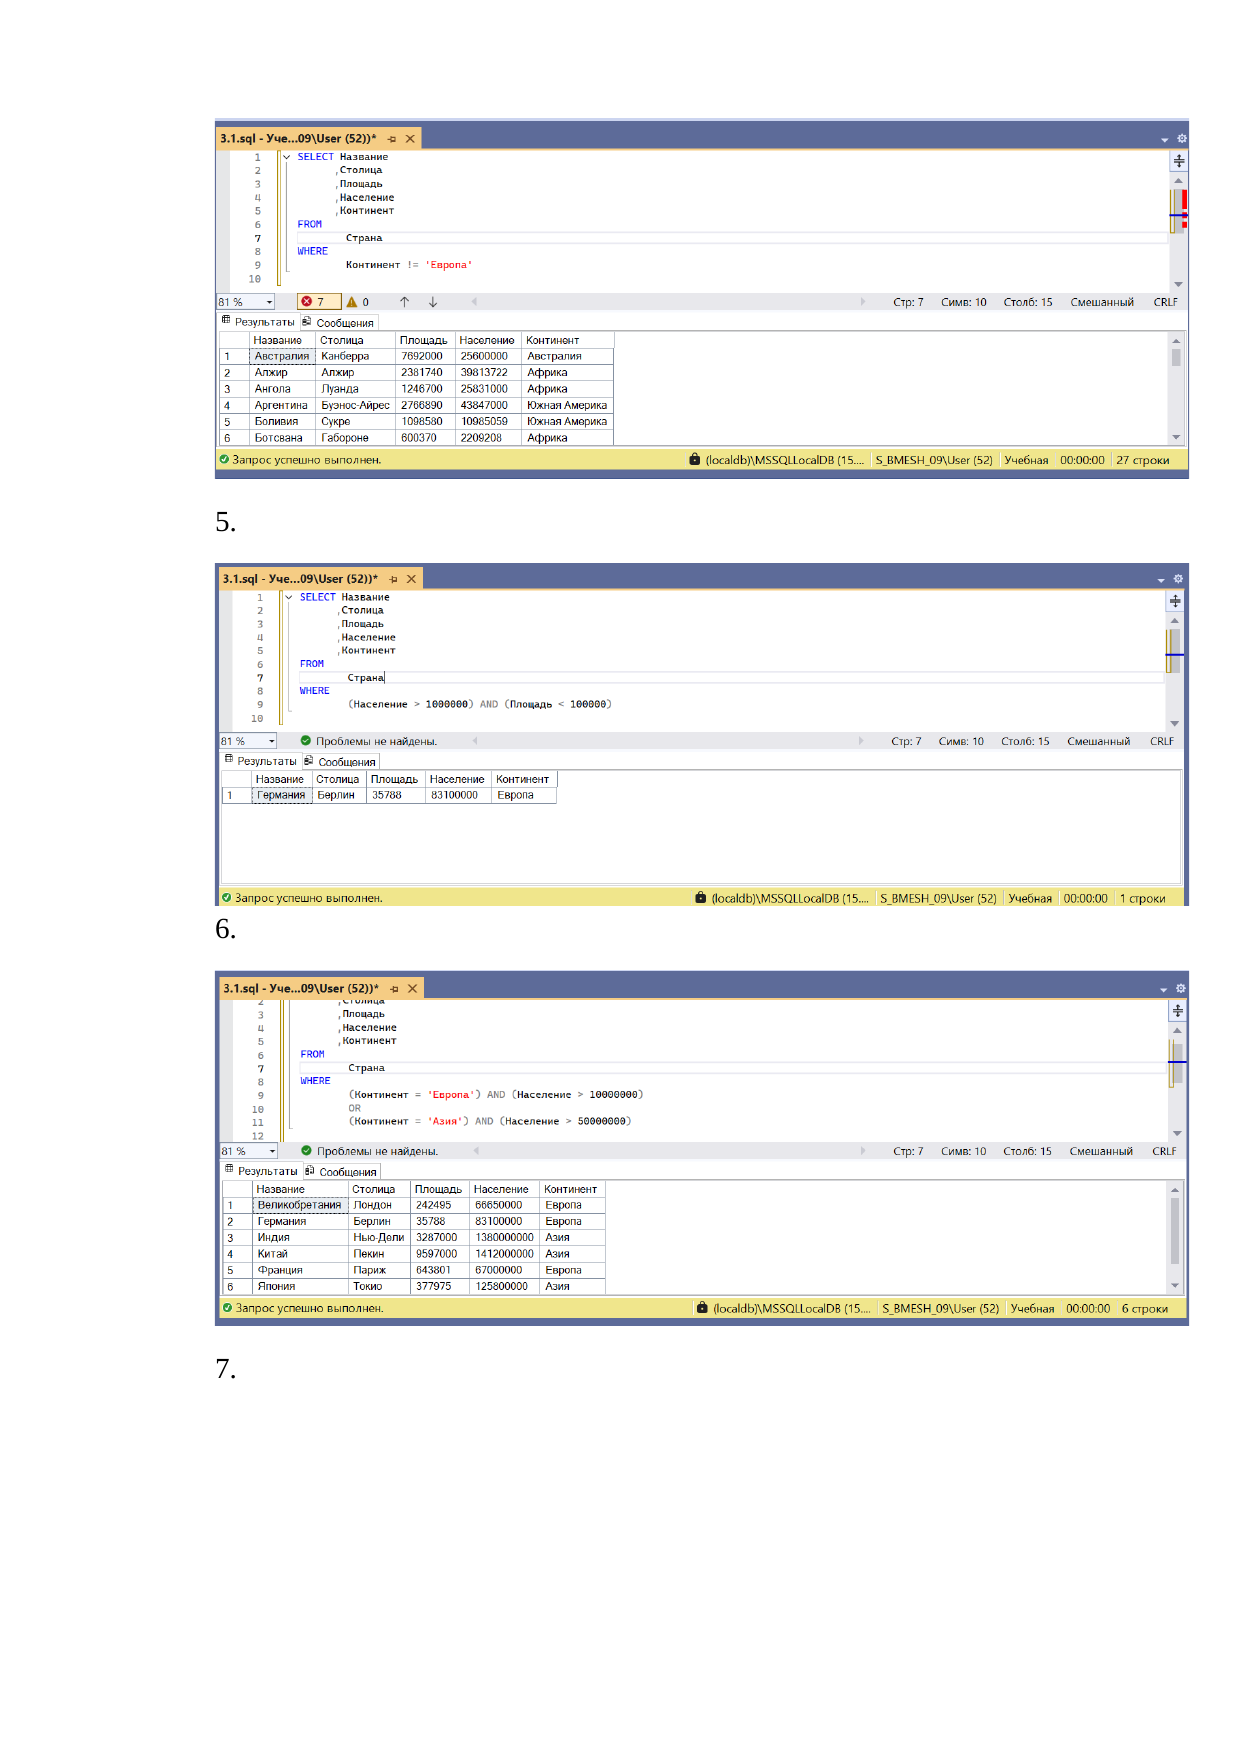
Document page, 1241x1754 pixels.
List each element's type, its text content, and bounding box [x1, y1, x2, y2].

text 7. [215, 1351, 1152, 1385]
picture [214, 563, 1190, 906]
text 5. [215, 504, 1152, 538]
text 6. [215, 906, 1152, 944]
picture [214, 118, 1190, 479]
picture [214, 970, 1190, 1326]
